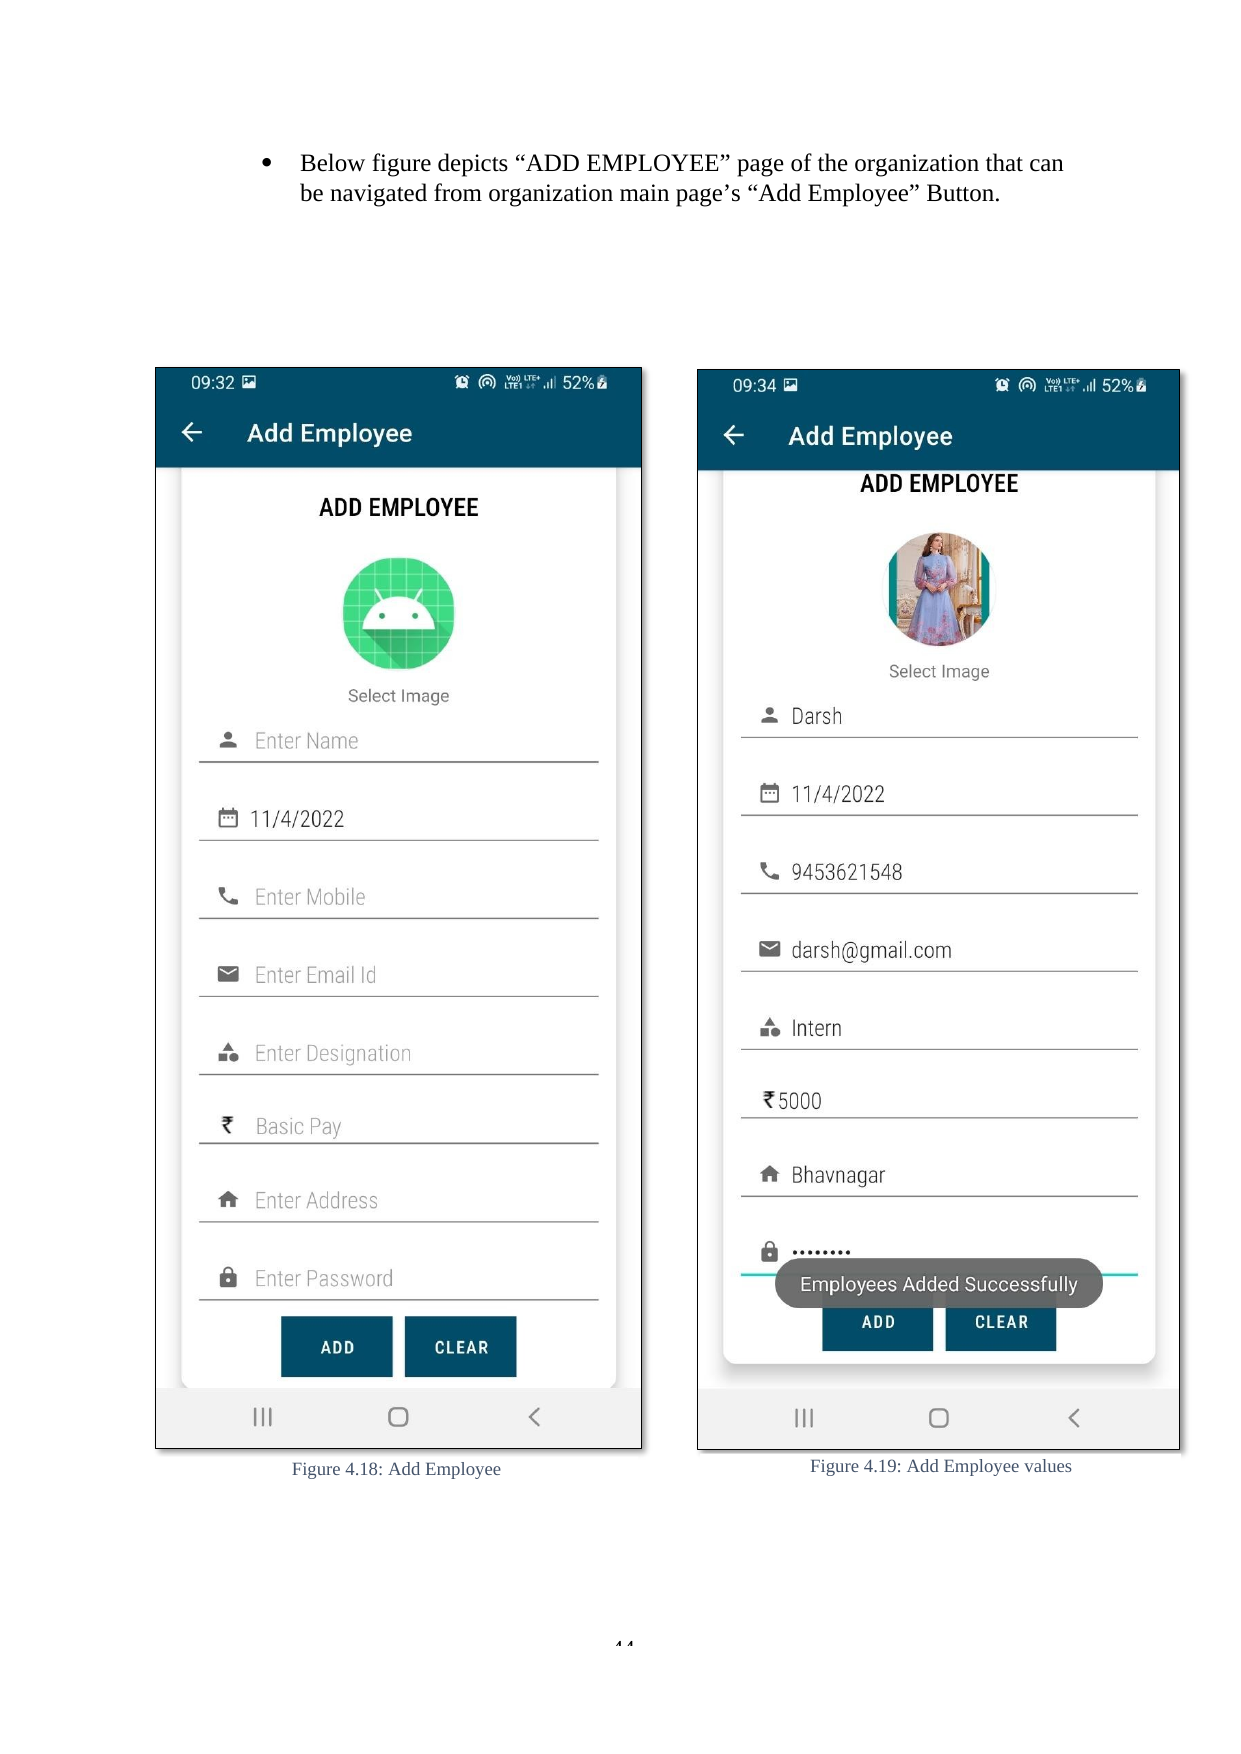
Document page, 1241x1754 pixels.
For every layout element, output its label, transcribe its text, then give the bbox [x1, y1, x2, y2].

picture [152, 363, 653, 1460]
picture [694, 366, 1192, 1461]
list Below figure depicts “ADD EMPLOYEE” page of the organization that can be navigated from organization main page’s “Add Employee” Button. [262, 148, 1090, 207]
